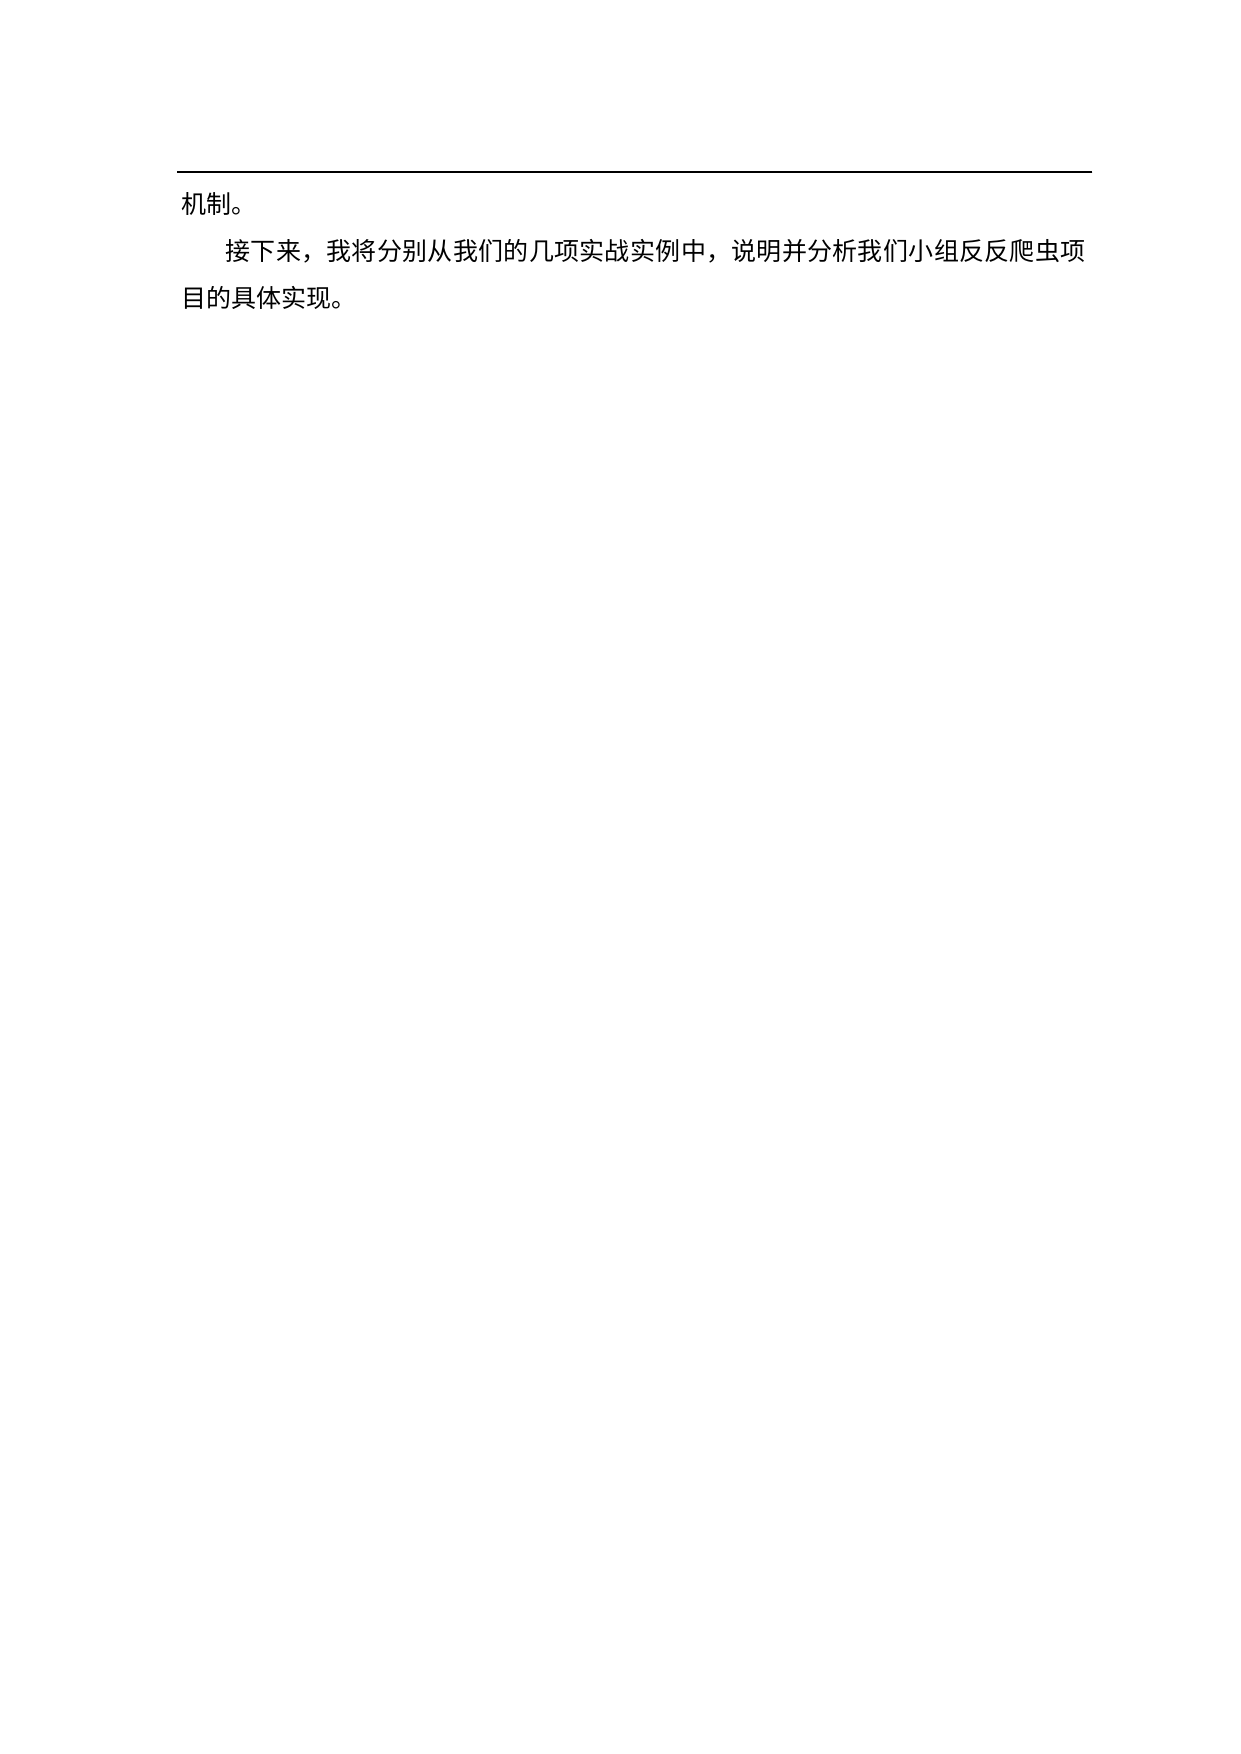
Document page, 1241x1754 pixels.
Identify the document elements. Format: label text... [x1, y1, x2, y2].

text 接下来，我将分别从我们的几项实战实例中，说明并分析我们小组反反爬虫项目的具体实现。 [181, 232, 1088, 315]
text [181, 184, 1088, 221]
